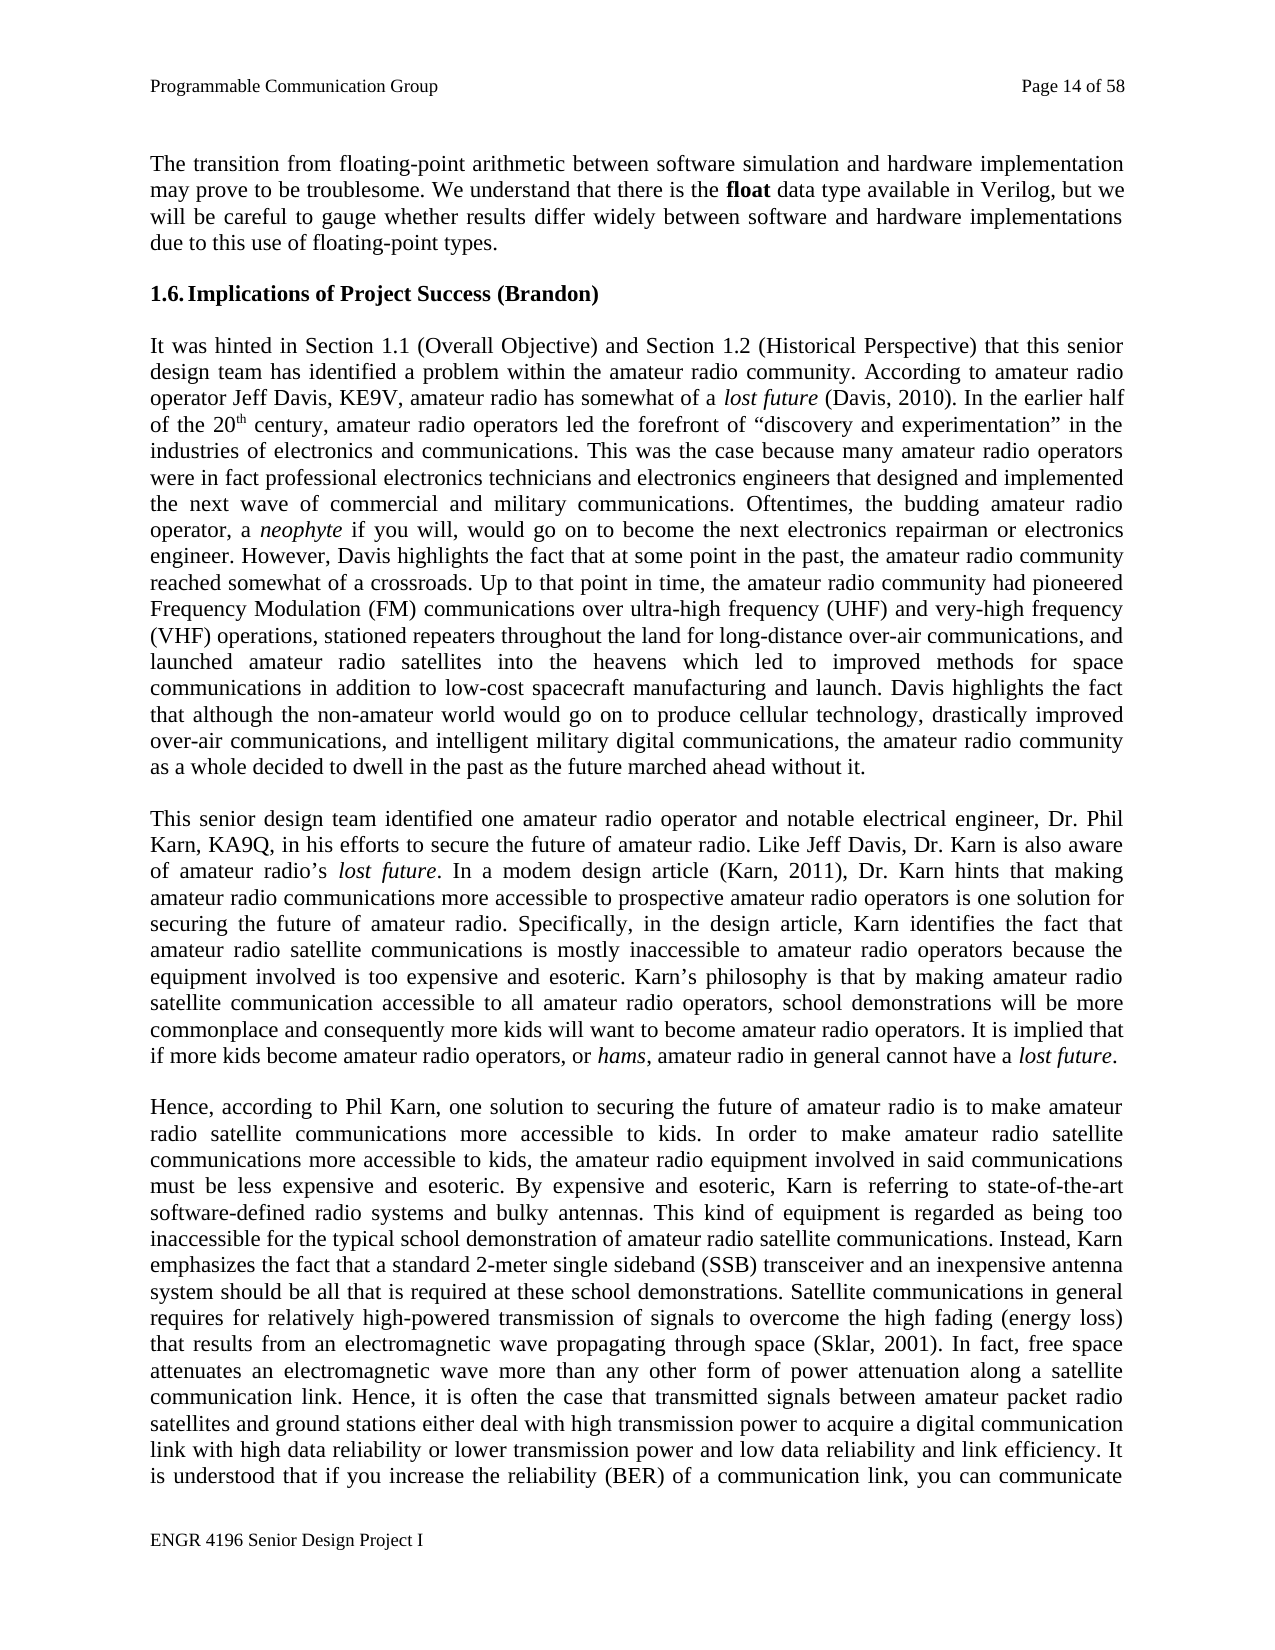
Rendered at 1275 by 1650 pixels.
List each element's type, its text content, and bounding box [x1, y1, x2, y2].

text It was hinted in Section 1.1 (Overall Objective) and Section 1.2 (Historical Perspective) that this senior design team has identified a problem within the amateur radio community. According to amateur radio operator Jeff Davis, KE9V, amateur radio has somewhat of a lost future (Davis, 2010). In the earlier half of the 20th century, amateur radio operators led the forefront of “discovery and experimentation” in the industries of electronics and communications. This was the case because many amateur radio operators were in fact professional electronics technicians and electronics engineers that designed and implemented the next wave of commercial and military communications. Oftentimes, the budding amateur radio operator, a neophyte if you will, would go on to become the next electronics repairman or electronics engineer. However, Davis highlights the fact that at some point in the past, the amateur radio community reached somewhat of a crossroads. Up to that point in time, the amateur radio community had pioneered Frequency Modulation (FM) communications over ultra-high frequency (UHF) and very-high frequency (VHF) operations, stationed repeaters throughout the land for long-distance over-air communications, and launched amateur radio satellites into the heavens which led to improved methods for space communications in addition to low-cost spacecraft manufacturing and launch. Davis highlights the fact that although the non-amateur world would go on to produce cellular technology, drastically improved over-air communications, and intelligent military digital communications, the amateur radio community as a whole decided to dwell in the past as the future marched ahead without it. [150, 332, 1125, 780]
subtitle Implications of Project Success (Brandon) [150, 280, 1125, 307]
text The transition from floating-point arithmetic between software simulation and hardware implementation may prove to be troublesome. We understand that there is the float data type available in Verilog, but we will be careful to gauge whether results differ widely between software and hardware implementations due to this use of floating-point types. [150, 150, 1125, 255]
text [150, 1093, 1125, 1489]
text This senior design team identified one amateur radio operator and notable electrical engineer, Dr. Phil Karn, KA9Q, in his efforts to secure the future of amateur radio. Like Jeff Davis, Dr. Karn is also aware of amateur radio’s lost future. In a modem design article (Karn, 2011), Dr. Karn hints that making amateur radio communications more accessible to prospective amateur radio operators is one solution for securing the future of amateur radio. Specifically, in the design article, Karn identifies the fact that amateur radio satellite communications is mostly inaccessible to amateur radio operators because the equipment involved is too expensive and esoteric. Karn’s philosophy is that by making amateur radio satellite communication accessible to all amateur radio operators, school demonstrations will be more commonplace and consequently more kids will want to become amateur radio operators. It is implied that if more kids become amateur radio operators, or hams, amateur radio in general cannot have a lost future. [150, 805, 1125, 1068]
